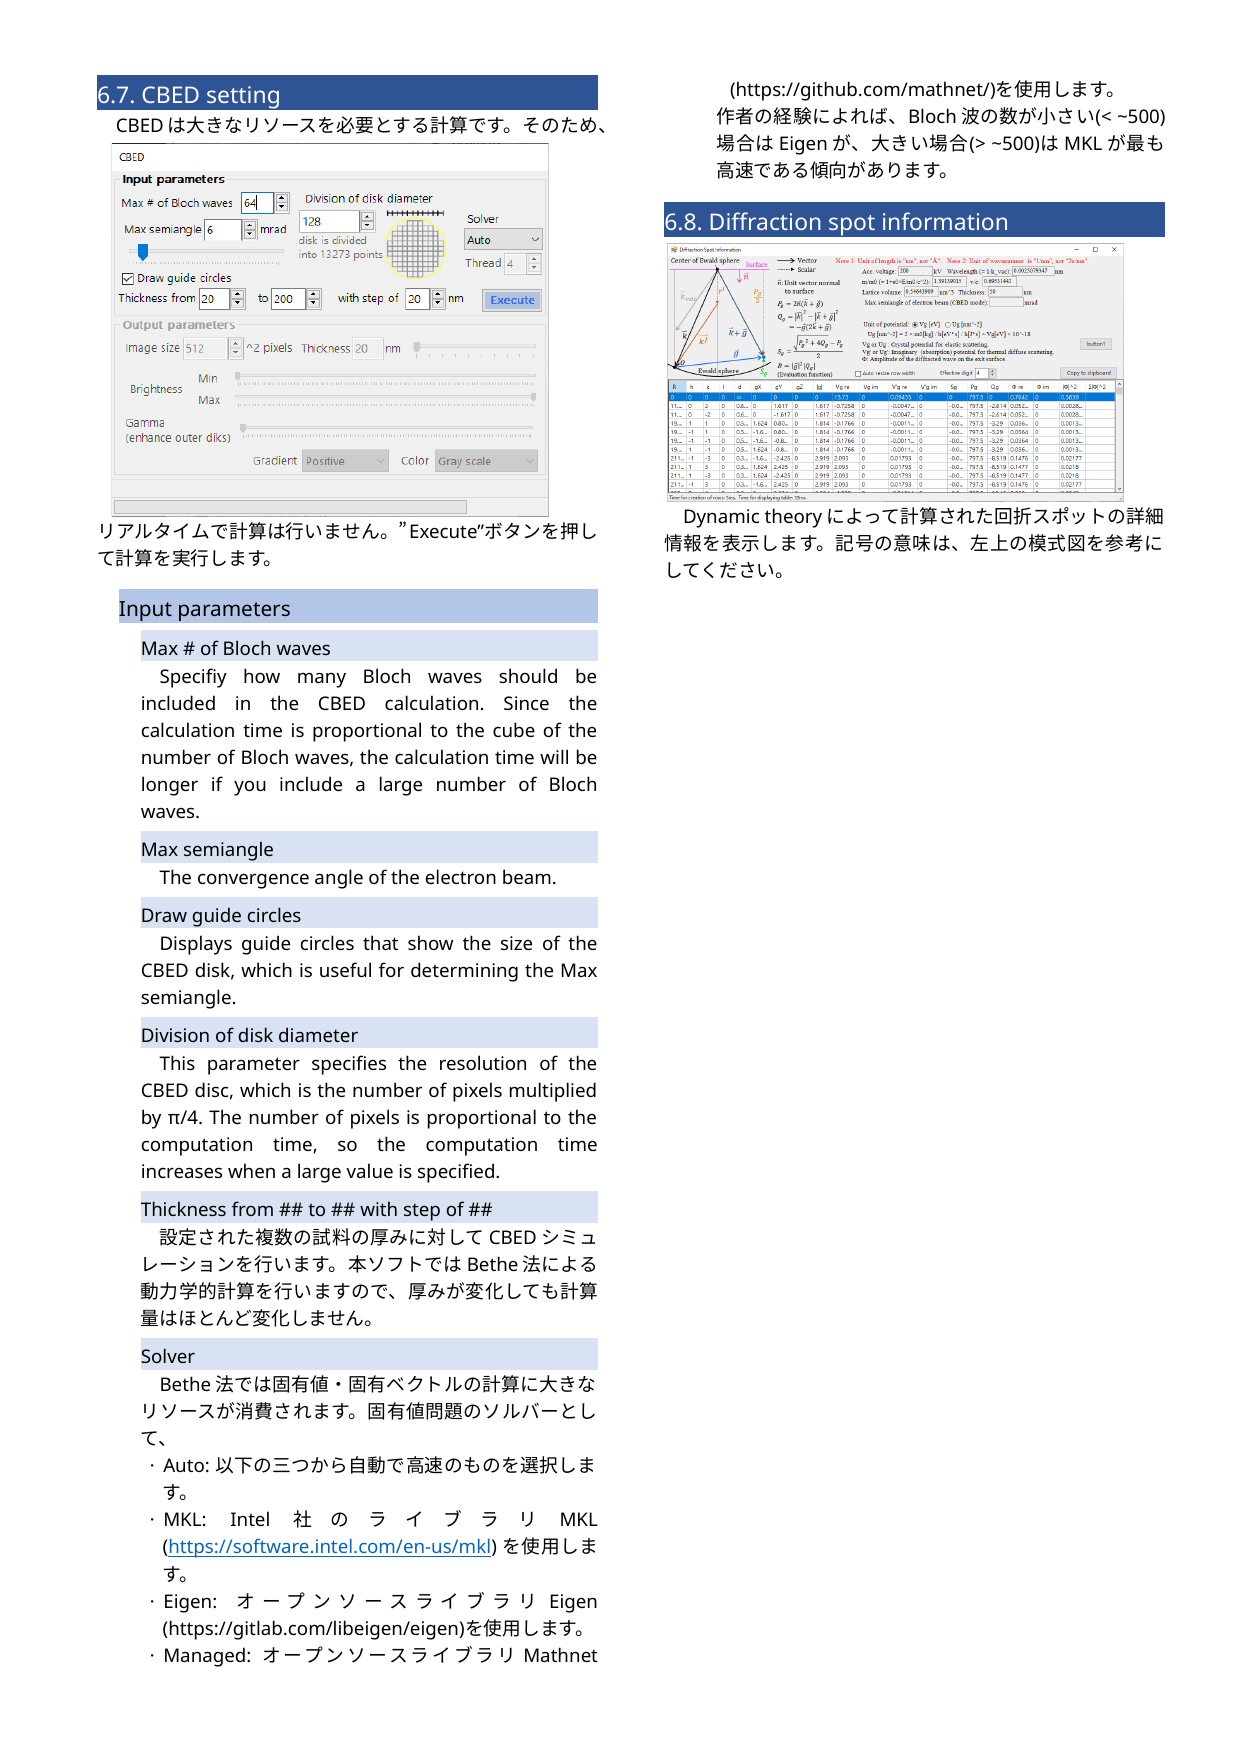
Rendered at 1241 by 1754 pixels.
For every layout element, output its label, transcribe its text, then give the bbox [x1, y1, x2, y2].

list Auto: 以下の三つから自動で高速のものを選択します。 [149, 1451, 598, 1505]
subtitle Draw guide circles [141, 897, 598, 928]
picture [667, 243, 1124, 502]
text Bethe法では固有値・固有ベクトルの計算に大きなリソースが消費されます。固有値問題のソルバーとして、 [141, 1370, 598, 1451]
subtitle Max # of Bloch waves [141, 630, 598, 661]
list Managed: オープンソースライブラリMathnet (https://github.com/mathnet/)を使用します。 [716, 75, 1165, 102]
subtitle Thickness from ## to ## with step of ## [141, 1191, 598, 1223]
text Specifiy how many Bloch waves should be included in the CBED calculation. Since the calculation time is proportional to the cube of the number of Bloch waves, the calculation time will be longer if you include a large number of Bloch waves. [141, 661, 598, 824]
list Eigen: オープンソースライブラリEigen (https://gitlab.com/libeigen/eigen)を使用します。 [149, 1586, 598, 1641]
text Displays guide circles that show the size of the CBED disk, which is useful for determining the Max semiangle. [141, 928, 598, 1010]
subtitle 6.8. Diffraction spot information [664, 202, 1165, 237]
subtitle Max semiangle [141, 831, 598, 863]
subtitle Division of disk diameter [141, 1017, 598, 1048]
text 作者の経験によれば、Bloch波の数が小さい(< ~500)場合はEigenが、大きい場合(> ~500)はMKLが最も高速である傾向があります。 [716, 102, 1165, 183]
text This parameter specifies the resolution of the CBED disc, which is the number of pixels multiplied by π/4. The number of pixels is proportional to the computation time, so the computation time increases when a large value is specified. [141, 1048, 598, 1184]
list Managed: オープンソースライブラリMathnet (https://github.com/mathnet/)を使用します。 [149, 1641, 598, 1668]
picture [111, 143, 549, 517]
subtitle Input parameters [119, 589, 598, 623]
subtitle 6.7. CBED setting [97, 75, 598, 110]
text 設定された複数の試料の厚みに対してCBEDシミュレーションを行います。本ソフトではBethe法による動力学的計算を行いますので、厚みが変化しても計算量はほとんど変化しません。 [141, 1223, 598, 1331]
list MKL: Intel社のライブラリMKL (https://software.intel.com/en-us/mkl) を使用します。 [149, 1505, 598, 1586]
subtitle Solver [141, 1338, 598, 1370]
text The convergence angle of the electron beam. [141, 863, 598, 890]
